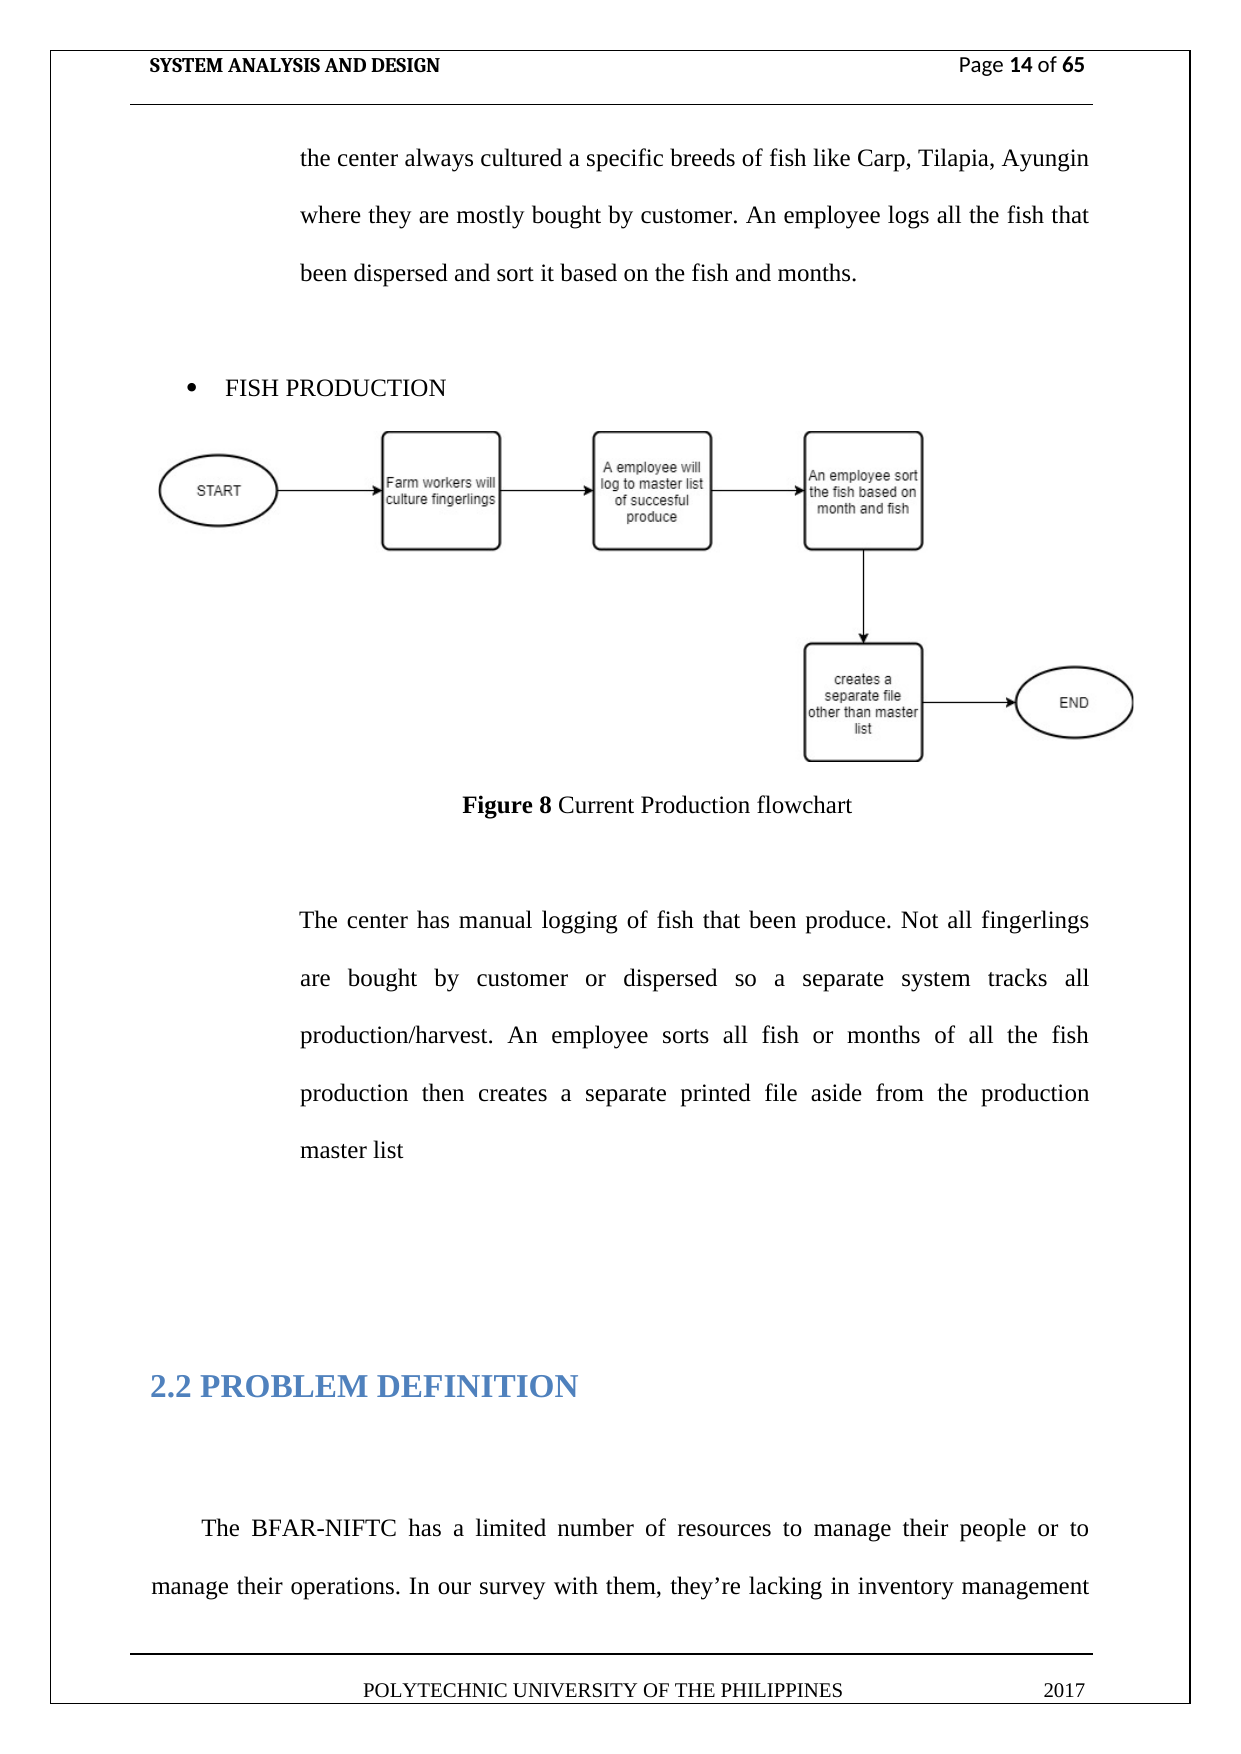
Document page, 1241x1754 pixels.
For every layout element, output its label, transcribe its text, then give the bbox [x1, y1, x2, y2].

list Figure 8 Current Production flowchart [224, 790, 1090, 819]
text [151, 1513, 1090, 1600]
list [299, 143, 1090, 287]
picture [158, 431, 1134, 762]
list FISH PRODUCTION [187, 373, 1090, 402]
list The center has manual logging of fish that been produce. Not all fingerlings are bought by customer or dispersed so a separate system tracks all production/harvest. An employee sorts all fish or months of all the fish production then creates a separate printed file aside from the production master list [299, 905, 1090, 1164]
subtitle 2.2 PROBLEM DEFINITION [150, 1366, 1090, 1405]
